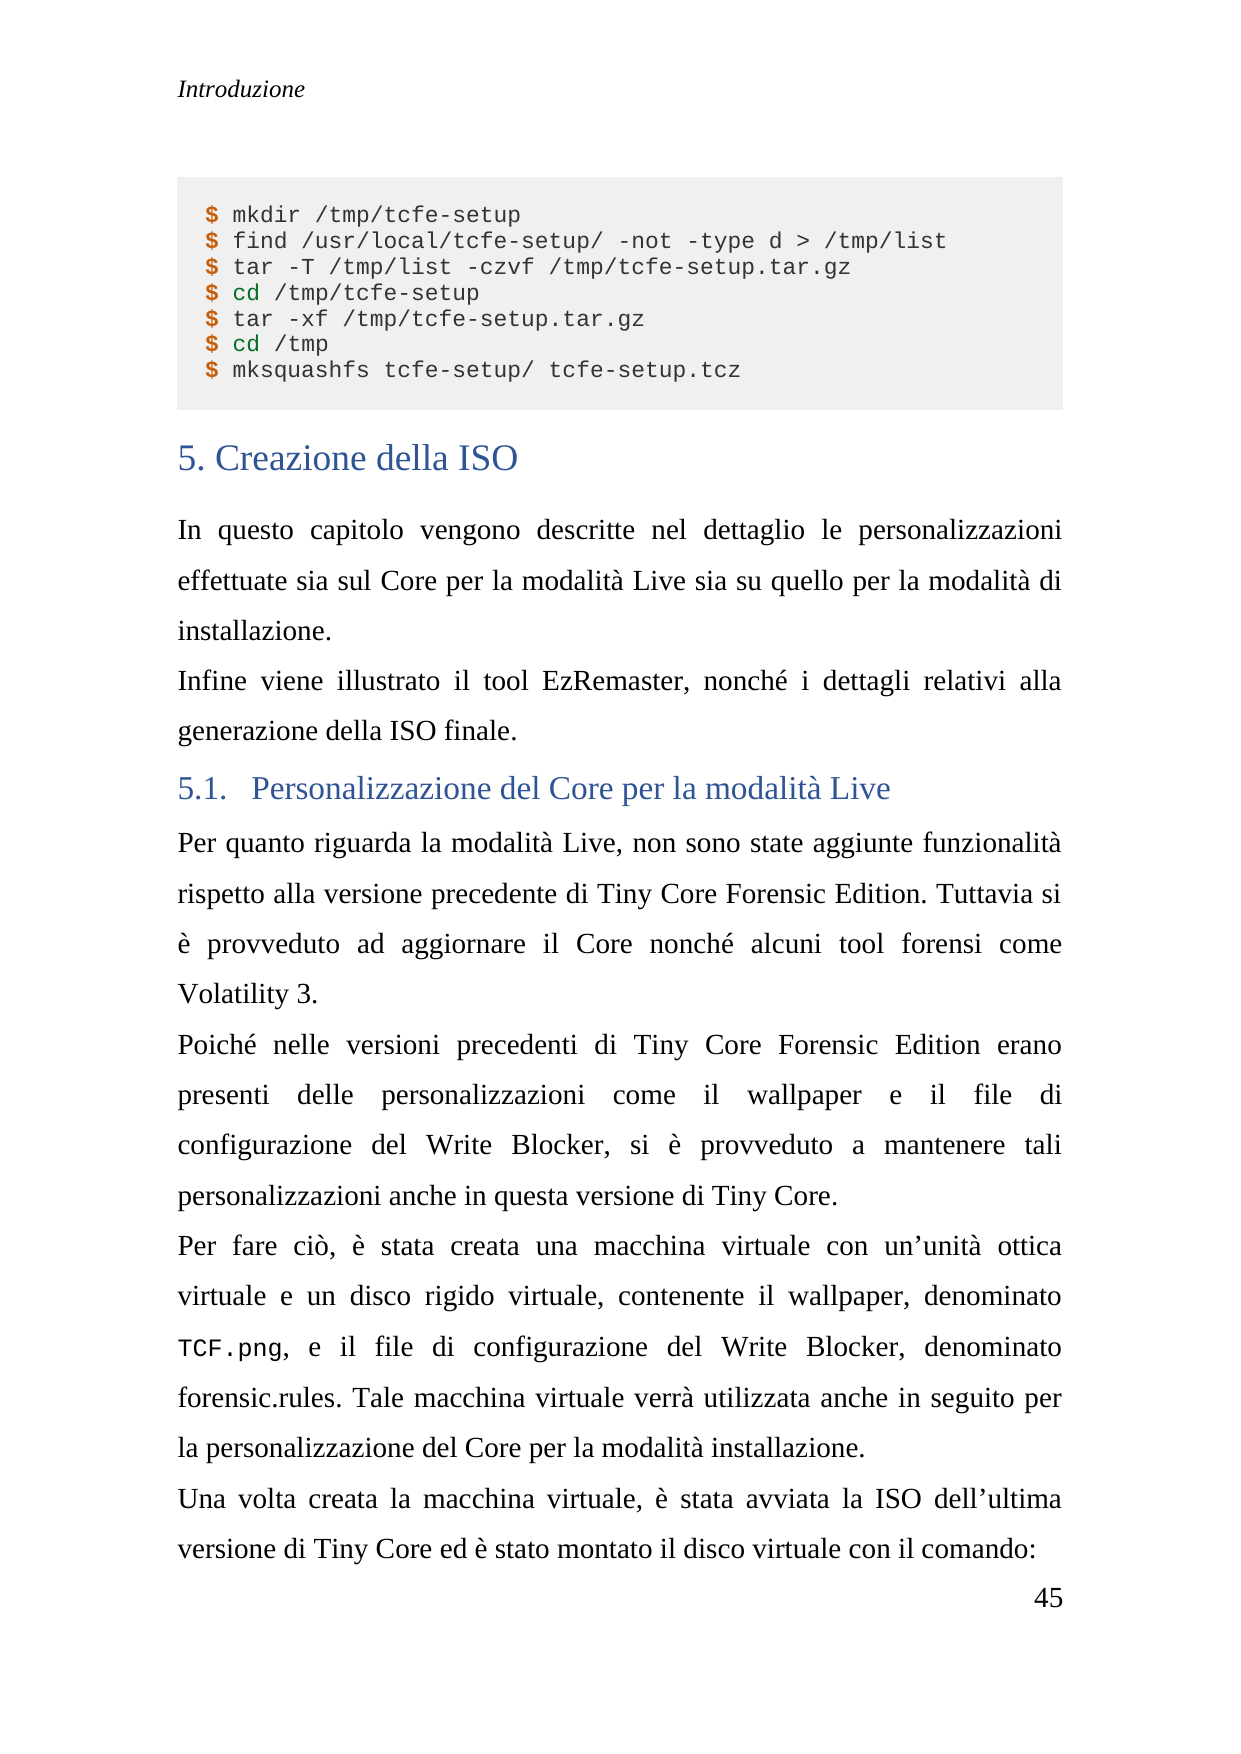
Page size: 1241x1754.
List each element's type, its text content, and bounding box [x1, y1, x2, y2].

text $ mksquashfs tcfe-setup/ tcfe-setup.tcz [177, 359, 1063, 385]
text $ mkdir /tmp/tcfe-setup [177, 203, 1063, 229]
text $ find /usr/local/tcfe-setup/ -not -type d > /tmp/list [177, 229, 1063, 255]
text Una volta creata la macchina virtuale, è stata avviata la ISO dell’ultima versione di Tiny Core ed è stato montato il disco virtuale con il comando: [177, 1481, 1063, 1565]
subtitle Creazione della ISO [177, 435, 1063, 478]
text Infine viene illustrato il tool EzRemaster, nonché i dettagli relativi alla generazione della ISO finale. [177, 663, 1063, 747]
text Per quanto riguarda la modalità Live, non sono state aggiunte funzionalità rispetto alla versione precedente di Tiny Core Forensic Edition. Tuttavia si è provveduto ad aggiornare il Core nonché alcuni tool forensi come Volatility 3. [177, 826, 1063, 1010]
text $ cd /tmp/tcfe-setup [177, 281, 1063, 307]
text $ tar -T /tmp/list -czvf /tmp/tcfe-setup.tar.gz [177, 255, 1063, 281]
text Per fare ciò, è stata creata una macchina virtuale con un’unità ottica virtuale e un disco rigido virtuale, contenente il wallpaper, denominato TCF.png, e il file di configurazione del Write Blocker, denominato forensic.rules. Tale macchina virtuale verrà utilizzata anche in seguito per la personalizzazione del Core per la modalità installazione. [177, 1228, 1063, 1464]
text $ tar -xf /tmp/tcfe-setup.tar.gz [177, 307, 1063, 333]
subtitle Personalizzazione del Core per la modalità Live [177, 768, 1063, 806]
text In questo capitolo vengono descritte nel dettaglio le personalizzazioni effettuate sia sul Core per la modalità Live sia su quello per la modalità di installazione. [177, 512, 1063, 646]
text $ cd /tmp [177, 333, 1063, 359]
text Poiché nelle versioni precedenti di Tiny Core Forensic Edition erano presenti delle personalizzazioni come il wallpaper e il file di configurazione del Write Blocker, si è provveduto a mantenere tali personalizzazioni anche in questa versione di Tiny Core. [177, 1027, 1063, 1211]
